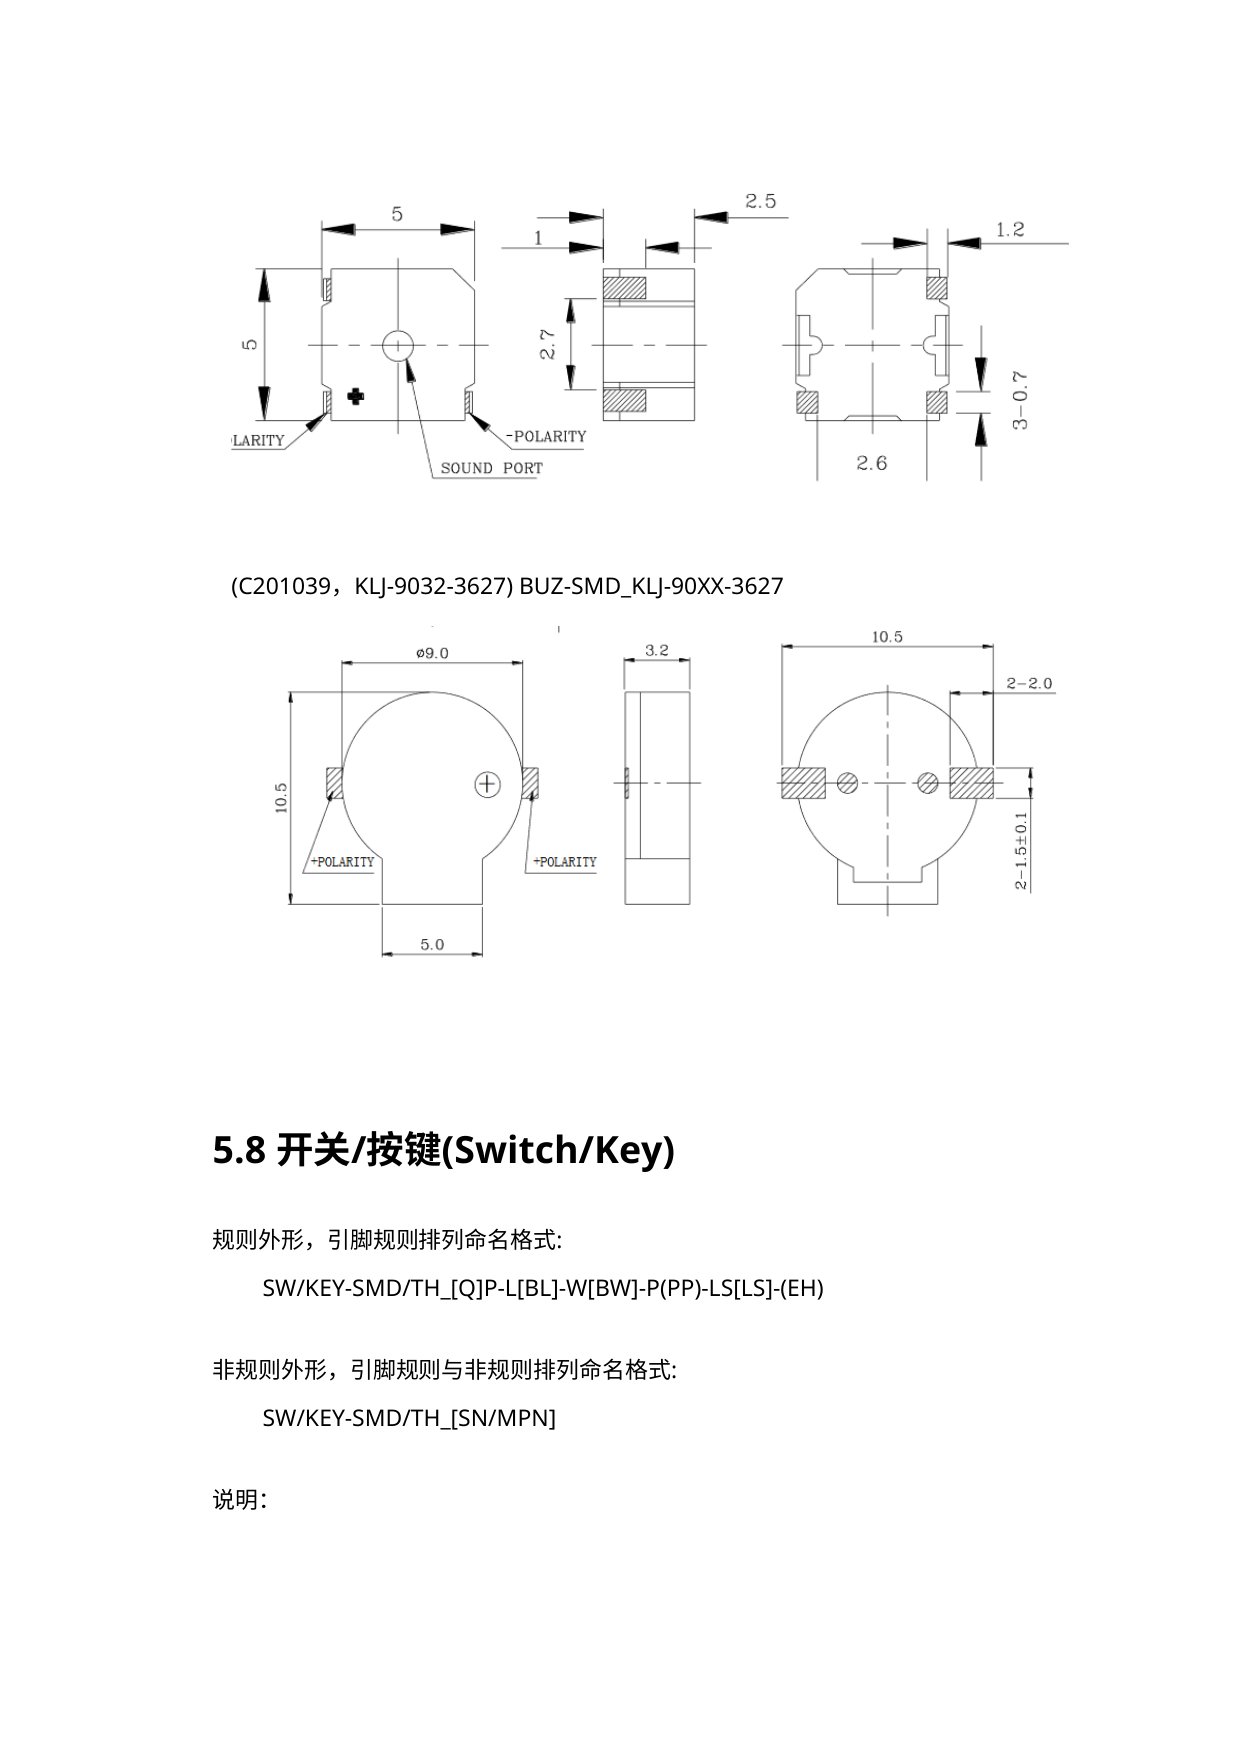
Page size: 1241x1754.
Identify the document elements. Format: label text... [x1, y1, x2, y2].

text 说明： [212, 1467, 1053, 1532]
text 非规则外形，引脚规则与非规则排列命名格式: [212, 1337, 1053, 1402]
text (C201039，KLJ-9032-3627) BUZ-SMD_KLJ-90XX-3627 [187, 552, 1053, 617]
picture [231, 178, 1087, 504]
text 5.8 开关/按键(Switch/Key) [212, 1114, 1053, 1179]
text SW/KEY-SMD/TH_[Q]P-L[BL]-W[BW]-P(PP)-LS[LS]-(EH) [262, 1272, 1053, 1304]
picture [231, 626, 1087, 966]
text 规则外形，引脚规则排列命名格式: [212, 1207, 1053, 1272]
text SW/KEY-SMD/TH_[SN/MPN] [262, 1402, 1053, 1434]
